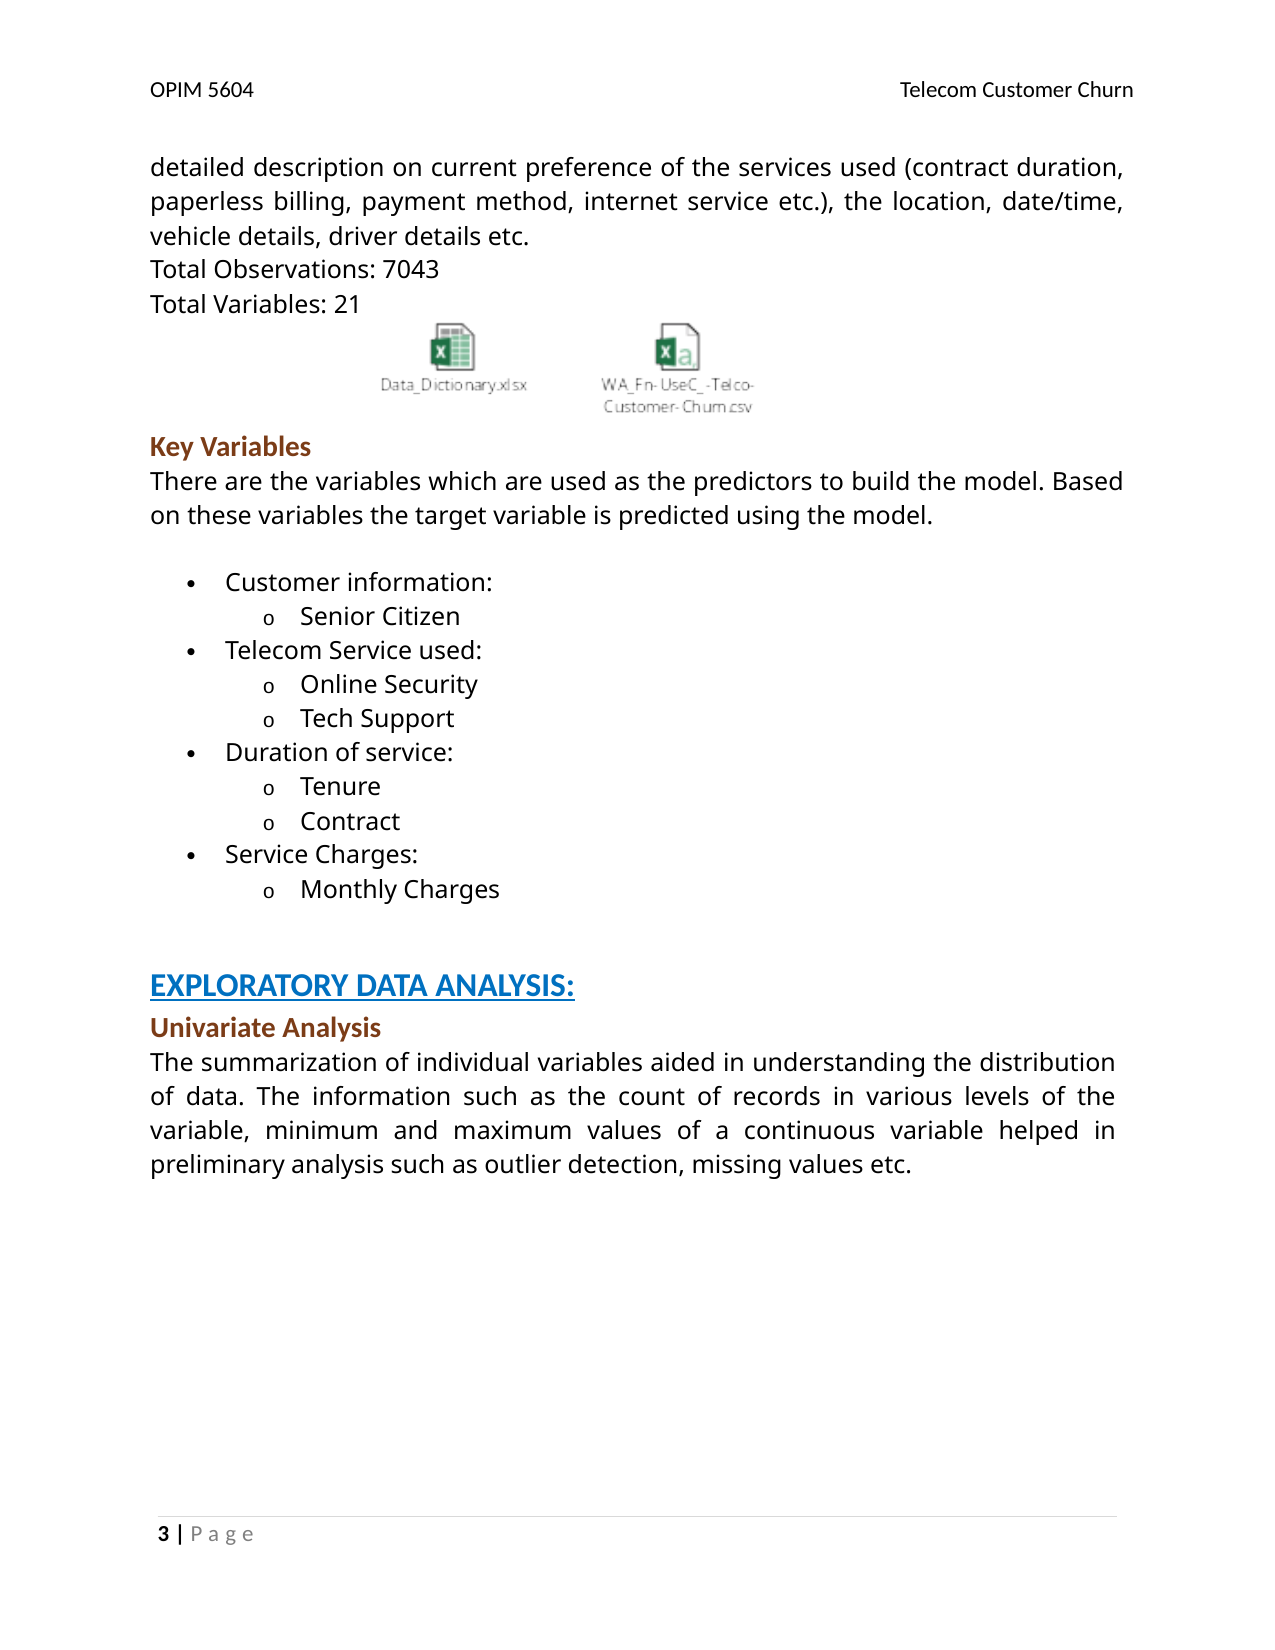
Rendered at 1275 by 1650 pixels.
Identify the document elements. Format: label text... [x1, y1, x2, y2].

list Monthly Charges [262, 871, 1125, 905]
list Duration of service: [187, 735, 1125, 769]
subtitle Key Variables [150, 428, 1117, 463]
list Service Charges: [187, 837, 1125, 871]
list Senior Citizen [262, 599, 1125, 633]
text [150, 150, 1125, 252]
subtitle Exploratory Data Analysis: [150, 964, 1117, 1005]
list Customer information: [187, 565, 1125, 599]
list Tenure [262, 769, 1125, 803]
text Total Variables: 21 [150, 286, 1125, 320]
subtitle Univariate Analysis [150, 1009, 1117, 1045]
list Contract [262, 803, 1125, 837]
text Total Observations: 7043 [150, 252, 1125, 286]
list Telecom Service used: [187, 633, 1125, 667]
list Online Security [262, 667, 1125, 701]
list Tech Support [262, 701, 1125, 735]
text The summarization of individual variables aided in understanding the distribution of data. The information such as the count of records in various levels of the variable, minimum and maximum values of a continuous variable helped in preliminary analysis such as outlier detection, missing values etc. [150, 1045, 1117, 1181]
text There are the variables which are used as the predictors to build the model. Based on these variables the target variable is predicted using the model. [150, 463, 1125, 531]
